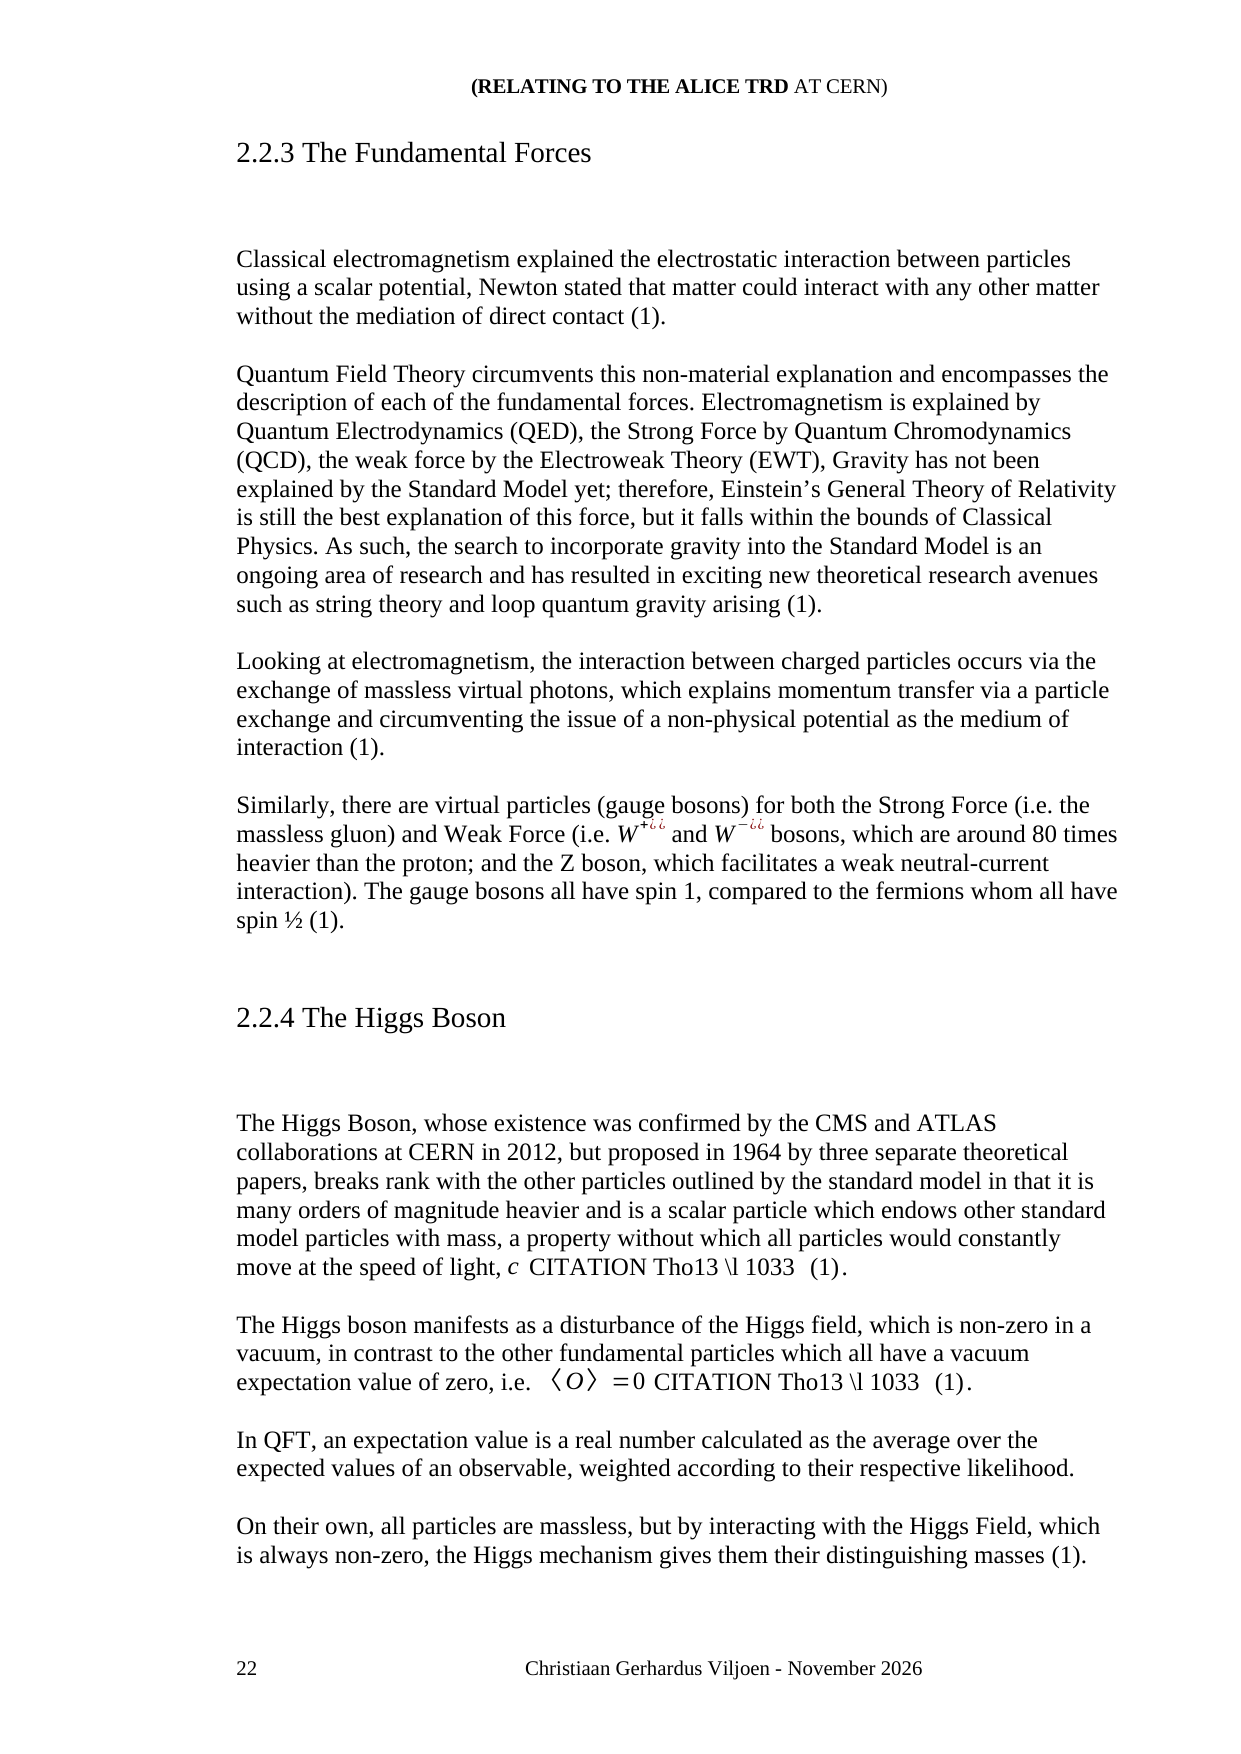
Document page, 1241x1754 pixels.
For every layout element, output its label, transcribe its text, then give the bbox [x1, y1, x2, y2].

text The Higgs Boson, whose existence was confirmed by the CMS and ATLAS collaborations at CERN in 2012, but proposed in 1964 by three separate theoretical papers, breaks rank with the other particles outlined by the standard model in that it is many orders of magnitude heavier and is a scalar particle which endows other standard model particles with mass, a property without which all particles would constantly move at the speed of light, . [236, 1108, 1122, 1281]
subtitle The Higgs Boson [236, 1000, 1122, 1034]
text Looking at electromagnetism, the interaction between charged particles occurs via the exchange of massless virtual photons, which explains momentum transfer via a particle exchange and circumventing the issue of a non-physical potential as the medium of interaction. [236, 646, 1122, 761]
text Similarly, there are virtual particles (gauge bosons) for both the Strong Force (i.e. the massless gluon) and Weak Force (i.e. and bosons, which are around 80 times heavier than the proton; and the Z boson, which facilitates a weak neutral-current interaction). The gauge bosons all have spin 1, compared to the fermions whom all have spin ½. [236, 790, 1122, 934]
text Quantum Field Theory circumvents this non-material explanation and encompasses the description of each of the fundamental forces. Electromagnetism is explained by Quantum Electrodynamics (QED), the Strong Force by Quantum Chromodynamics (QCD), the weak force by the Electroweak Theory (EWT), Gravity has not been explained by the Standard Model yet; therefore, Einstein’s General Theory of Relativity is still the best explanation of this force, but it falls within the bounds of Classical Physics. As such, the search to incorporate gravity into the Standard Model is an ongoing area of research and has resulted in exciting new theoretical research avenues such as string theory and loop quantum gravity arising. [236, 359, 1122, 617]
text On their own, all particles are massless, but by interacting with the Higgs Field, which is always non-zero, the Higgs mechanism gives them their distinguishing masses. [236, 1511, 1122, 1568]
subtitle The Fundamental Forces [236, 135, 1122, 169]
text In QFT, an expectation value is a real number calculated as the average over the expected values of an observable, weighted according to their respective likelihood. [236, 1425, 1122, 1482]
text Classical electromagnetism explained the electrostatic interaction between particles using a scalar potential, Newton stated that matter could interact with any other matter without the mediation of direct contact. [236, 244, 1122, 330]
text The Higgs boson manifests as a disturbance of the Higgs field, which is non-zero in a vacuum, in contrast to the other fundamental particles which all have a vacuum expectation value of zero, i.e. . [236, 1310, 1122, 1396]
